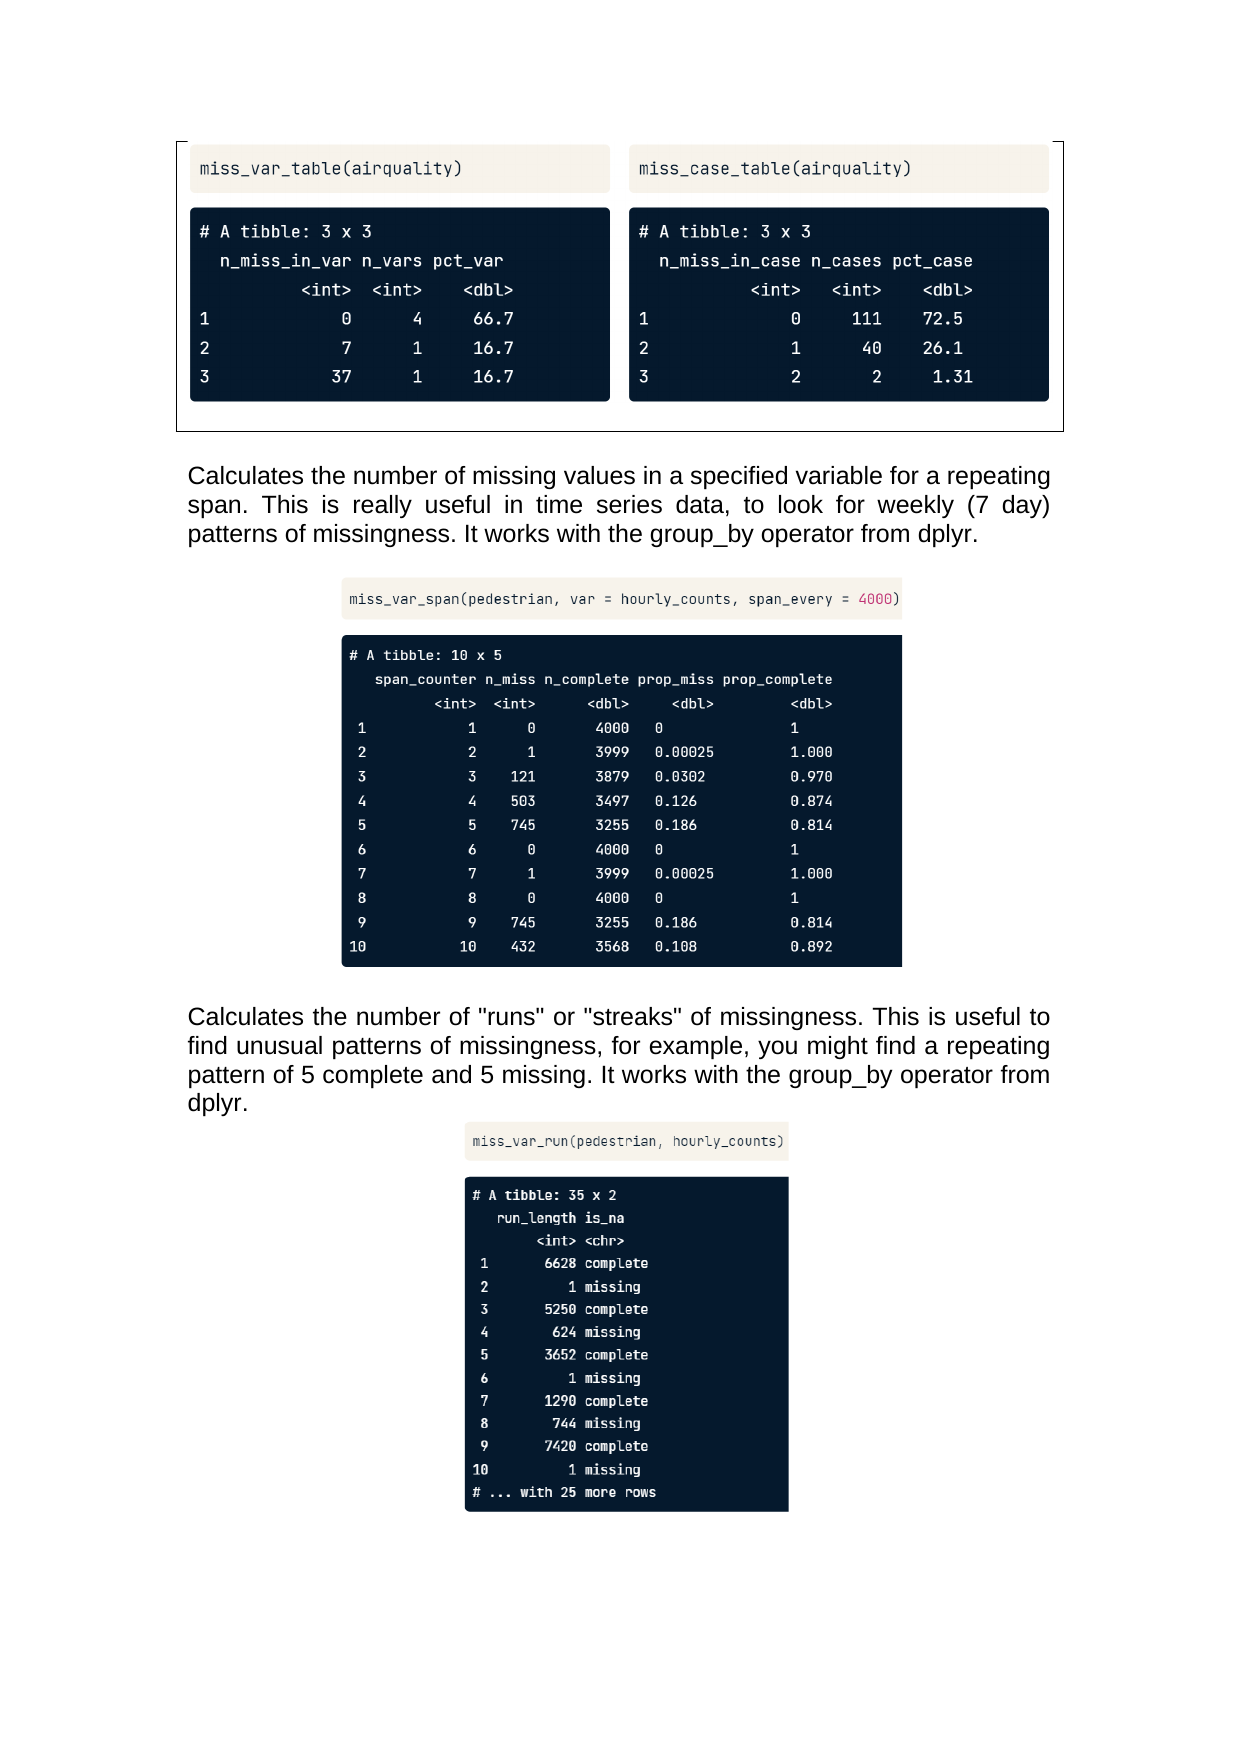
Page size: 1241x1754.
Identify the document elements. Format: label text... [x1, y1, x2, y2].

table_cell [177, 142, 1063, 431]
picture [338, 576, 903, 974]
picture [187, 141, 1053, 403]
text Calculates the number of "runs" or "streaks" of missingness. This is useful to find unusual patterns of missingness, for example, you might find a repeating pattern of 5 complete and 5 missing. It works with the group_by operator from dplyr. [187, 1002, 1053, 1117]
picture [451, 1117, 789, 1515]
text Calculates the number of missing values in a specified variable for a repeating span. This is really useful in time series data, to look for weekly (7 day) patterns of missingness. It works with the group_by operator from dplyr. [187, 461, 1053, 547]
